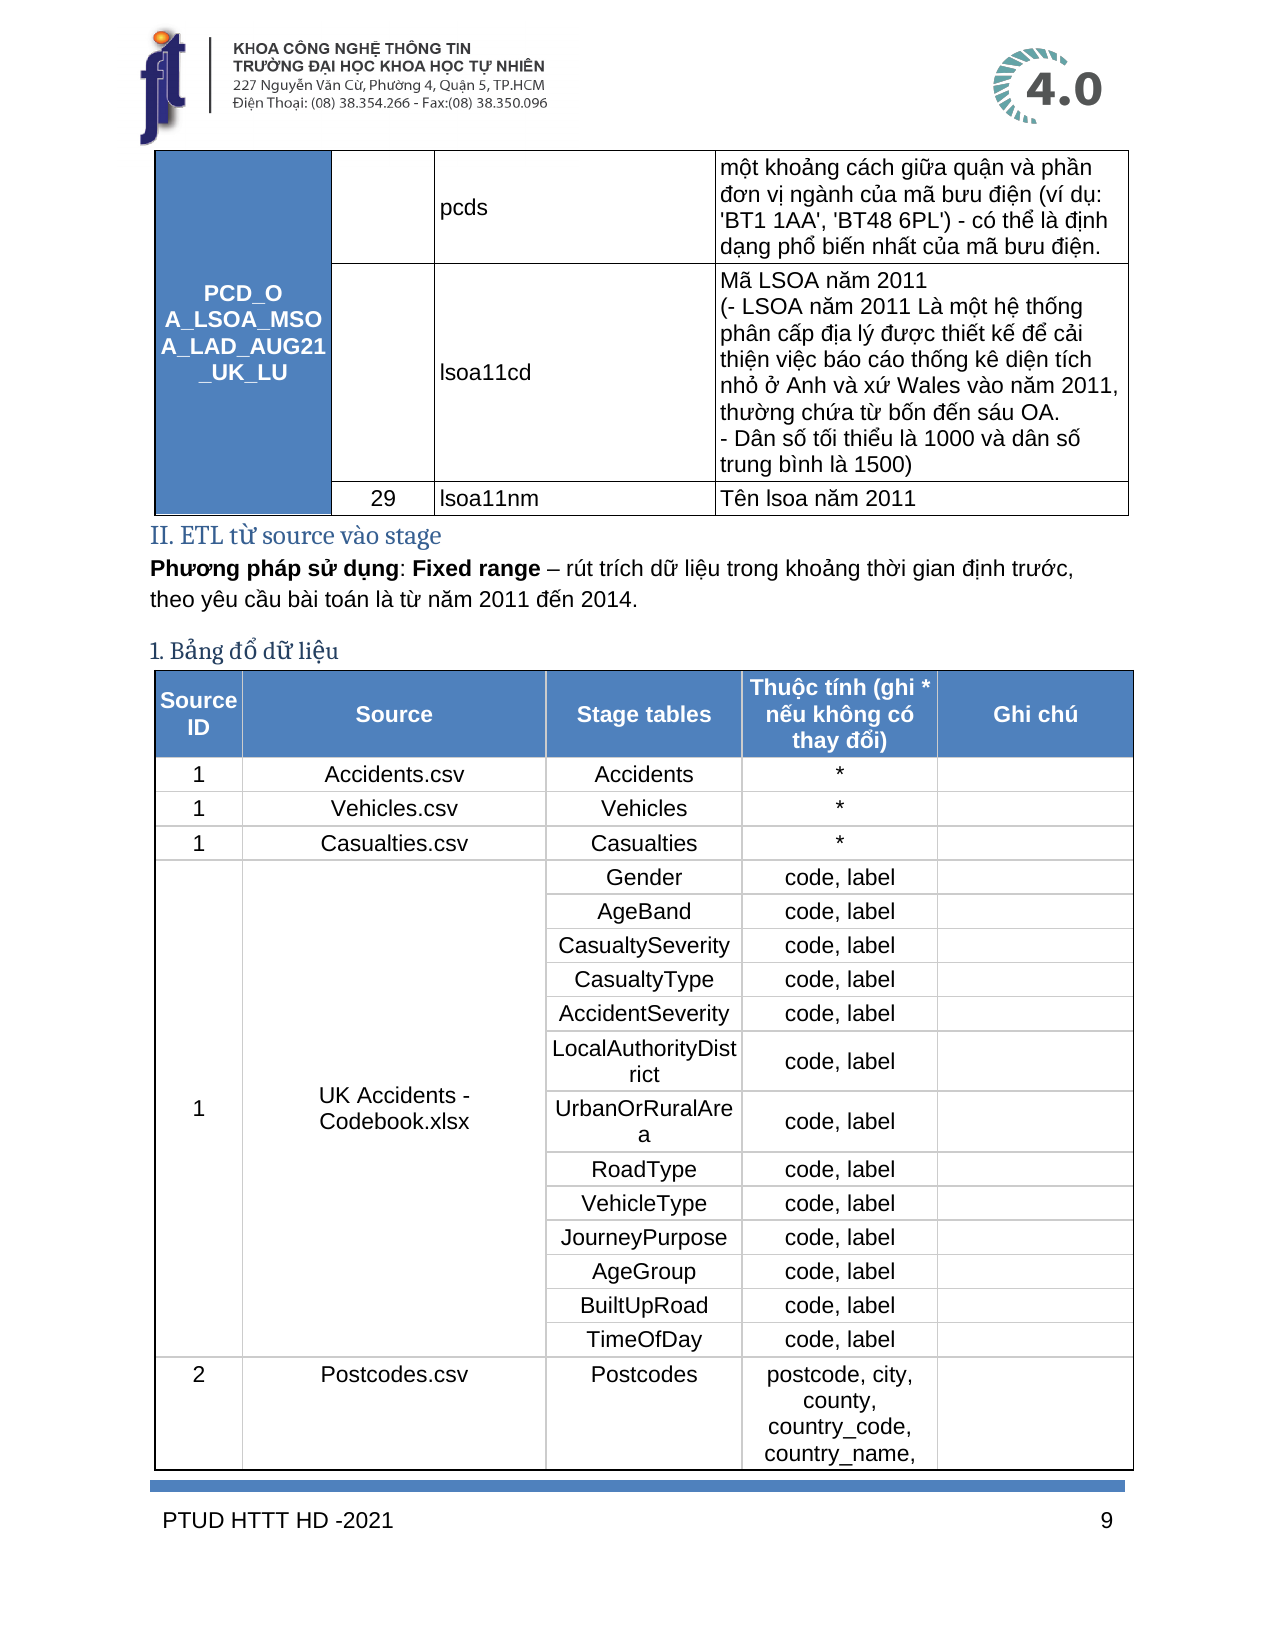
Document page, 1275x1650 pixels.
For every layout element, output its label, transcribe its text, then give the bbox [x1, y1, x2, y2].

table_cell [938, 997, 1133, 1030]
table_cell Postcodes.csv [243, 1358, 545, 1469]
table_cell code, label [743, 997, 937, 1030]
table_cell AccidentSeverity [547, 997, 741, 1030]
table_cell AgeGroup [547, 1255, 741, 1288]
table_cell Accidents.csv [243, 758, 545, 791]
table_cell lsoa11cd [435, 264, 715, 481]
table_cell 27 [332, 151, 434, 263]
table_cell [938, 792, 1133, 825]
table_cell [938, 1323, 1133, 1356]
table_cell * [743, 792, 937, 825]
table_cell code, label [743, 1153, 937, 1185]
table_cell Mã LSOA năm 2011 (- LSOA năm 2011 Là một hệ thống phân cấp địa lý được thiết kế để cải thiện việc báo cáo thống kê diện tích nhỏ ở Anh và xứ Wales vào năm 2011, thường chứa từ bốn đến sáu OA. - Dân số tối thiểu là 1000 và dân số trung bình là 1500) [716, 264, 1128, 481]
table_cell [938, 861, 1133, 893]
table_cell PCD_OA_LSOA_MSOA_LAD_AUG21_UK_LU [156, 151, 331, 514]
table_cell Accidents [547, 758, 741, 791]
table_cell 1 [156, 827, 242, 859]
table_cell UK Accidents - Codebook.xlsx [243, 861, 545, 1356]
table_cell 28 [332, 264, 434, 481]
table_cell RoadType [547, 1153, 741, 1185]
table_cell [938, 758, 1133, 791]
table_cell TimeOfDay [547, 1323, 741, 1356]
table_cell CasualtySeverity [547, 929, 741, 962]
subtitle 1. Bảng đổ dữ liệu [150, 637, 1125, 665]
table_header Thuộc tính (ghi * nếu không có thay đổi) [743, 671, 937, 757]
table_cell [938, 1255, 1133, 1288]
table_cell 29 [332, 482, 434, 514]
table_cell code, label [743, 1221, 937, 1253]
table_cell * [743, 827, 937, 859]
picture [985, 41, 1108, 127]
table_cell CasualtyType [547, 963, 741, 996]
table_cell [938, 1032, 1133, 1090]
table_cell code, label [743, 1289, 937, 1322]
picture [117, 21, 580, 167]
table_cell [938, 895, 1133, 927]
table_cell [938, 827, 1133, 859]
table_cell lsoa11nm [435, 482, 715, 514]
table_cell code, label [743, 1187, 937, 1219]
table_cell Postcodes [547, 1358, 741, 1469]
table_cell 1 [156, 792, 242, 825]
table_cell pcds [435, 151, 715, 263]
table_cell Vehicles [547, 792, 741, 825]
subtitle II. ETL từ source vào stage [150, 520, 1125, 551]
table_cell [938, 929, 1133, 962]
table_cell code, label [743, 929, 937, 962]
table_cell JourneyPurpose [547, 1221, 741, 1253]
table_cell VehicleType [547, 1187, 741, 1219]
table_cell BuiltUpRoad [547, 1289, 741, 1322]
table_cell code, label [743, 1092, 937, 1151]
table_cell [938, 1153, 1133, 1185]
table_cell [938, 1187, 1133, 1219]
table_cell [938, 1221, 1133, 1253]
table_cell code, label [743, 1323, 937, 1356]
table_cell Casualties.csv [243, 827, 545, 859]
table_cell Gender [547, 861, 741, 893]
table_cell 1 [156, 861, 242, 1356]
text Phương pháp sử dụng: Fixed range – rút trích dữ liệu trong khoảng thời gian định trước, theo yêu cầu bài toán là từ năm 2011 đến 2014. [150, 555, 1125, 612]
table_cell LocalAuthorityDistrict [547, 1032, 741, 1090]
table_cell code, label [743, 895, 937, 927]
table_cell Casualties [547, 827, 741, 859]
table_cell Tên lsoa năm 2011 [716, 482, 1128, 514]
table_cell 2 [156, 1358, 242, 1469]
table_header Source ID [156, 671, 242, 757]
table_cell Vehicles.csv [243, 792, 545, 825]
table_cell AgeBand [547, 895, 741, 927]
table_cell code, label [743, 963, 937, 996]
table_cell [743, 1358, 937, 1469]
table_cell 1 [156, 758, 242, 791]
table_cell code, label [743, 1255, 937, 1288]
table_cell code, label [743, 861, 937, 893]
table_cell code, label [743, 1032, 937, 1090]
table_cell một khoảng cách giữa quận và phần đơn vị ngành của mã bưu điện (ví dụ: 'BT1 1AA', 'BT48 6PL') - có thể là định dạng phổ biến nhất của mã bưu điện. [716, 151, 1128, 263]
table_header Stage tables [547, 671, 741, 757]
table_cell [938, 963, 1133, 996]
table_cell [938, 1289, 1133, 1322]
table_cell UrbanOrRuralArea [547, 1092, 741, 1151]
table_cell * [743, 758, 937, 791]
table_cell [938, 1358, 1133, 1469]
table_header Source [243, 671, 545, 757]
table_header Ghi chú [938, 671, 1133, 757]
table_cell [938, 1092, 1133, 1151]
